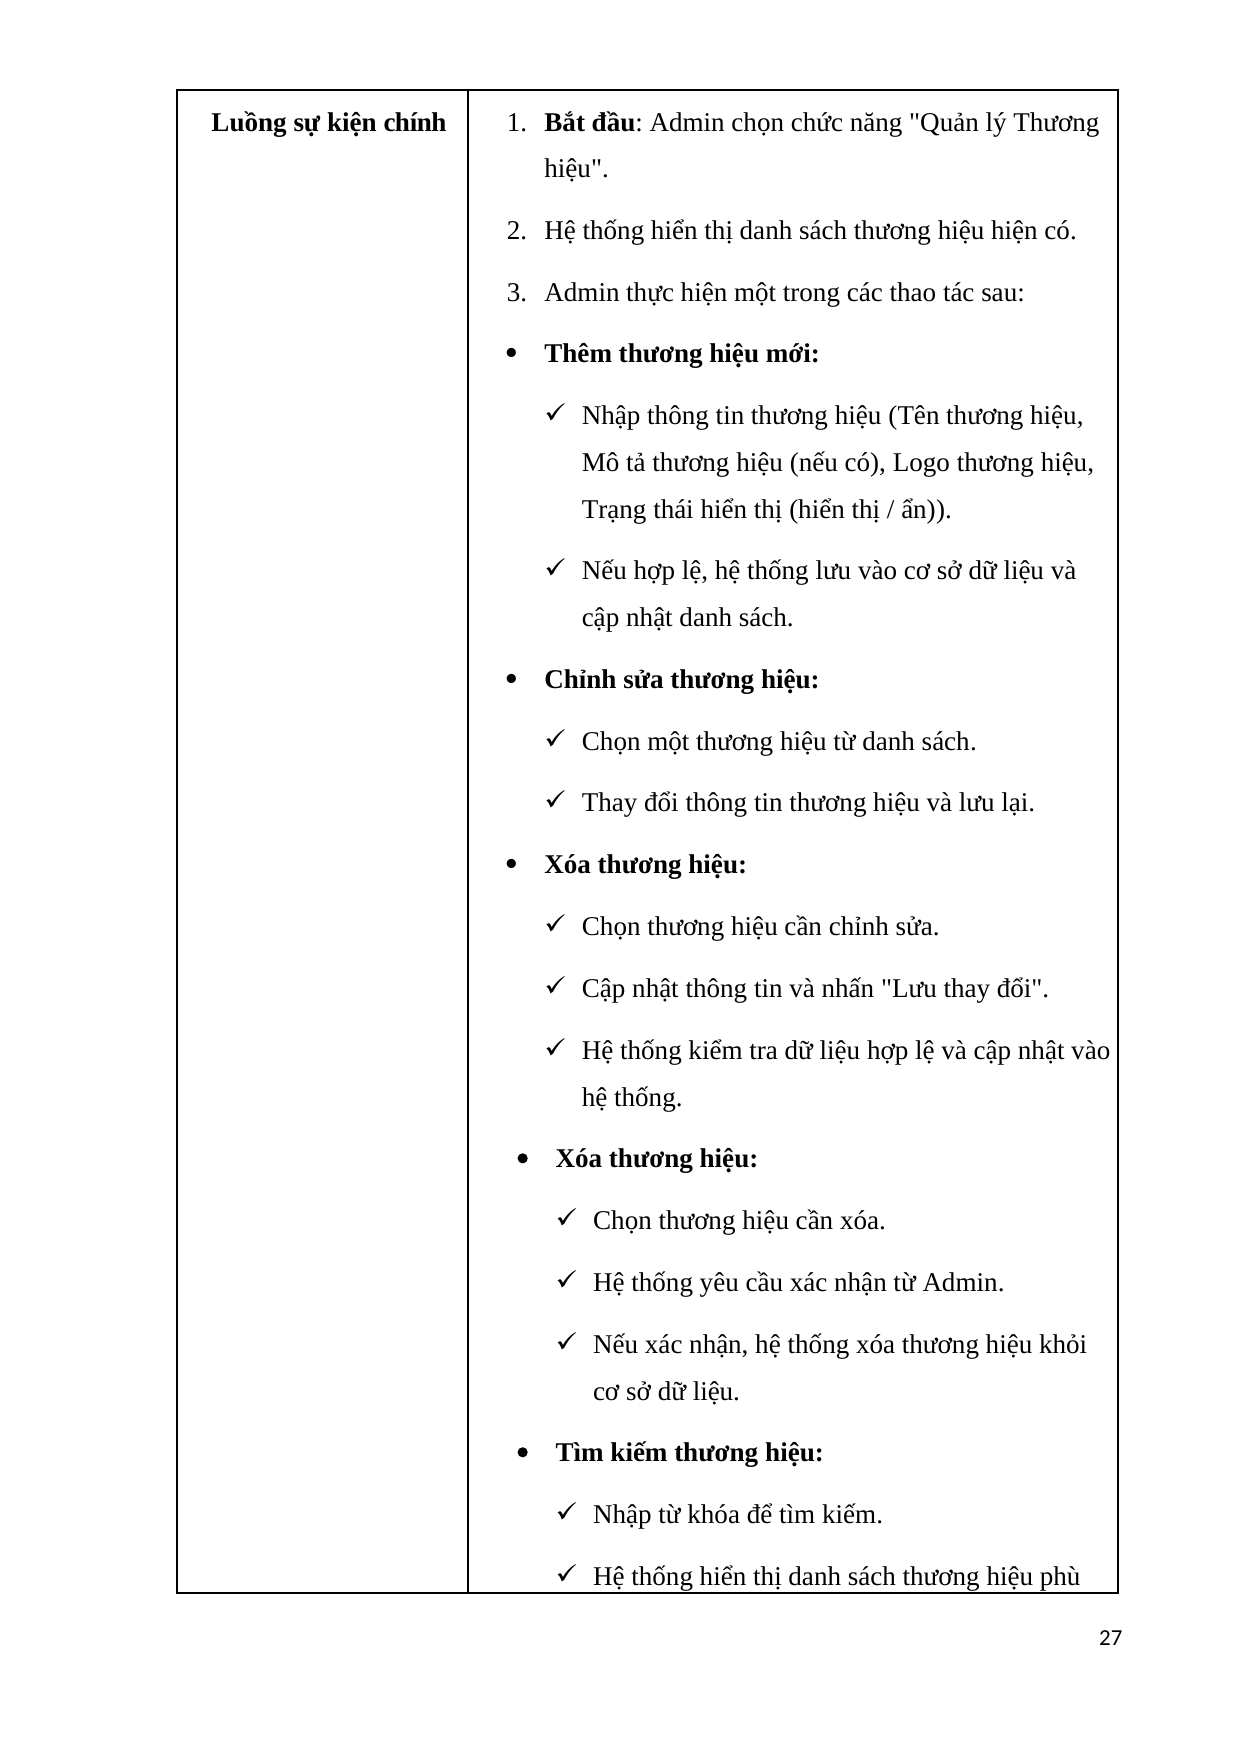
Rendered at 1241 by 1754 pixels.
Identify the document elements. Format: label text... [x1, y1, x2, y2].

table_cell Luồng sự kiện chính [178, 91, 467, 1592]
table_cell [469, 91, 1117, 1592]
